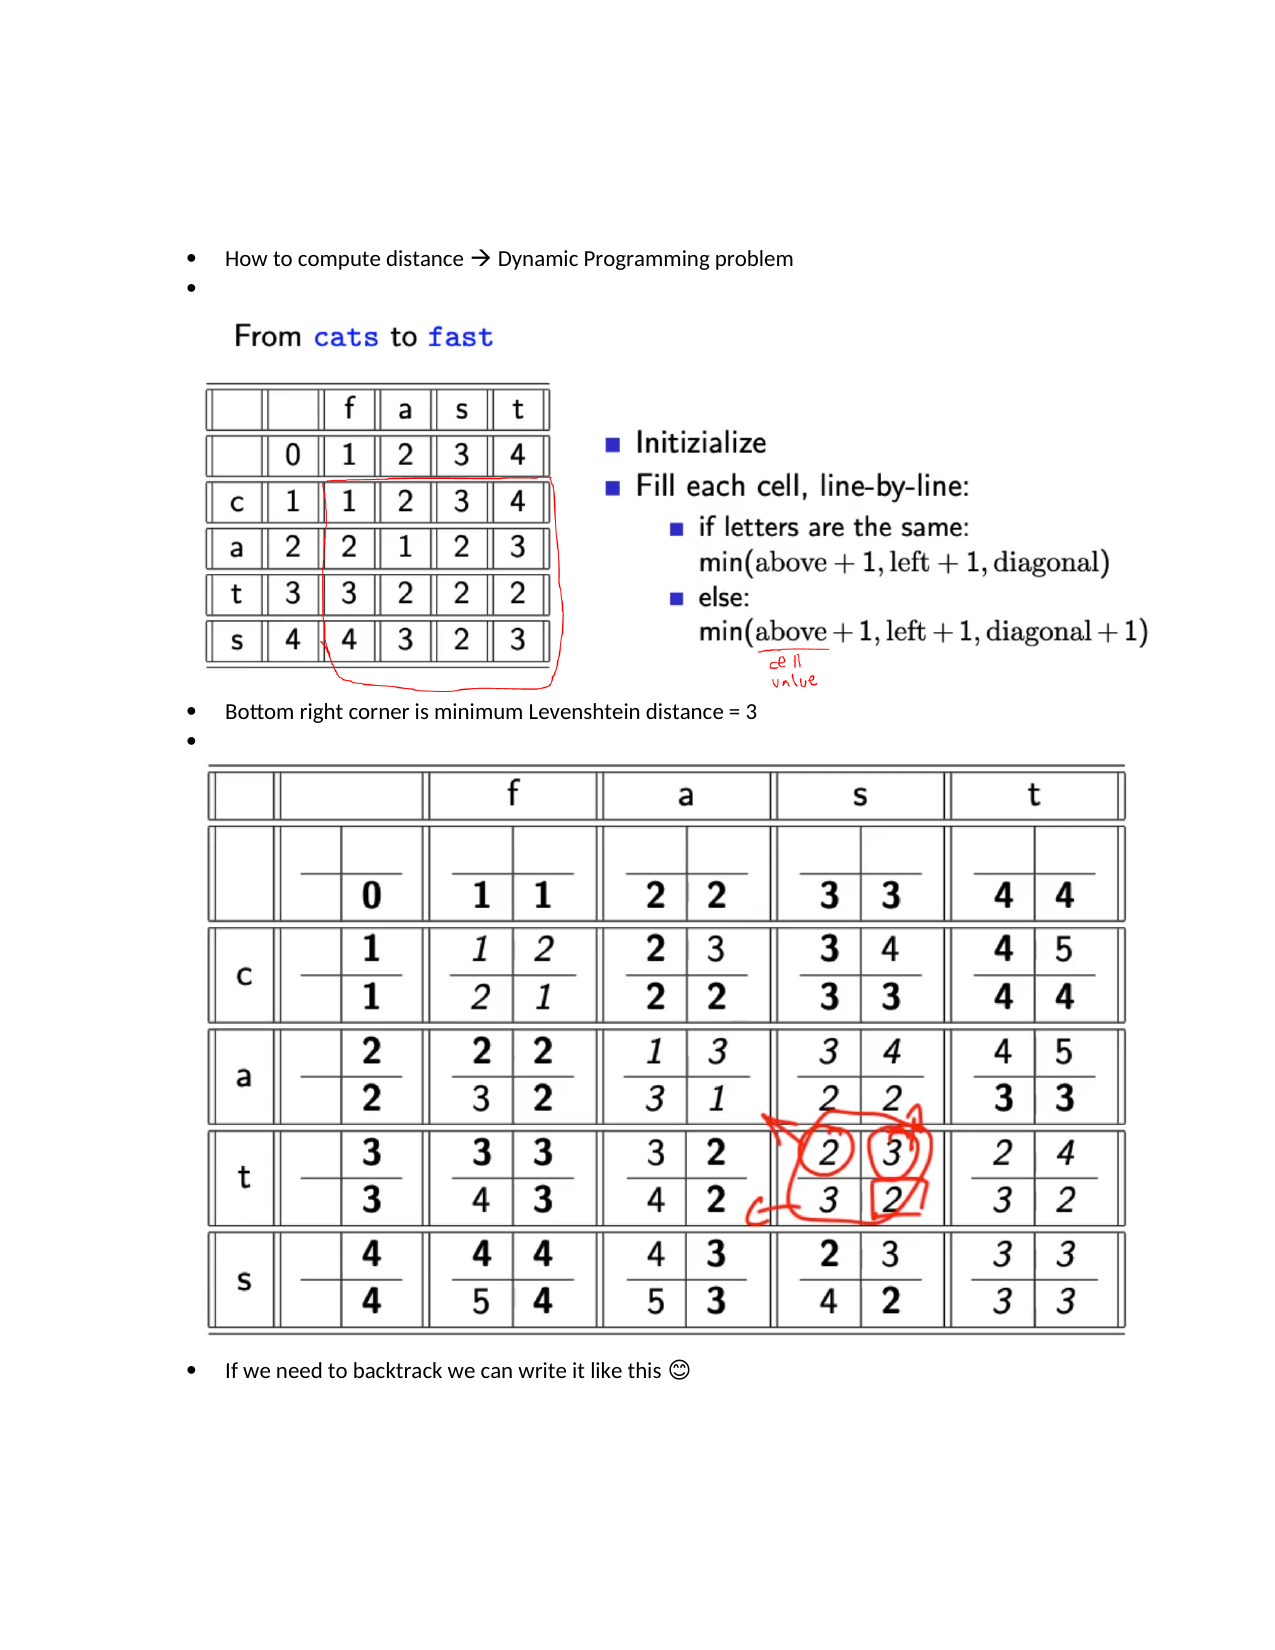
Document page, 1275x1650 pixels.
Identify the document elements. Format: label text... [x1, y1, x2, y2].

picture [187, 757, 1163, 1352]
list If we need to backtrack we can write it like this [187, 1354, 1125, 1385]
picture [187, 304, 1163, 695]
list How to compute distance Dynamic Programming problem [187, 244, 1125, 272]
list Bottom right corner is minimum Levenshtein distance = 3 [187, 697, 1125, 725]
